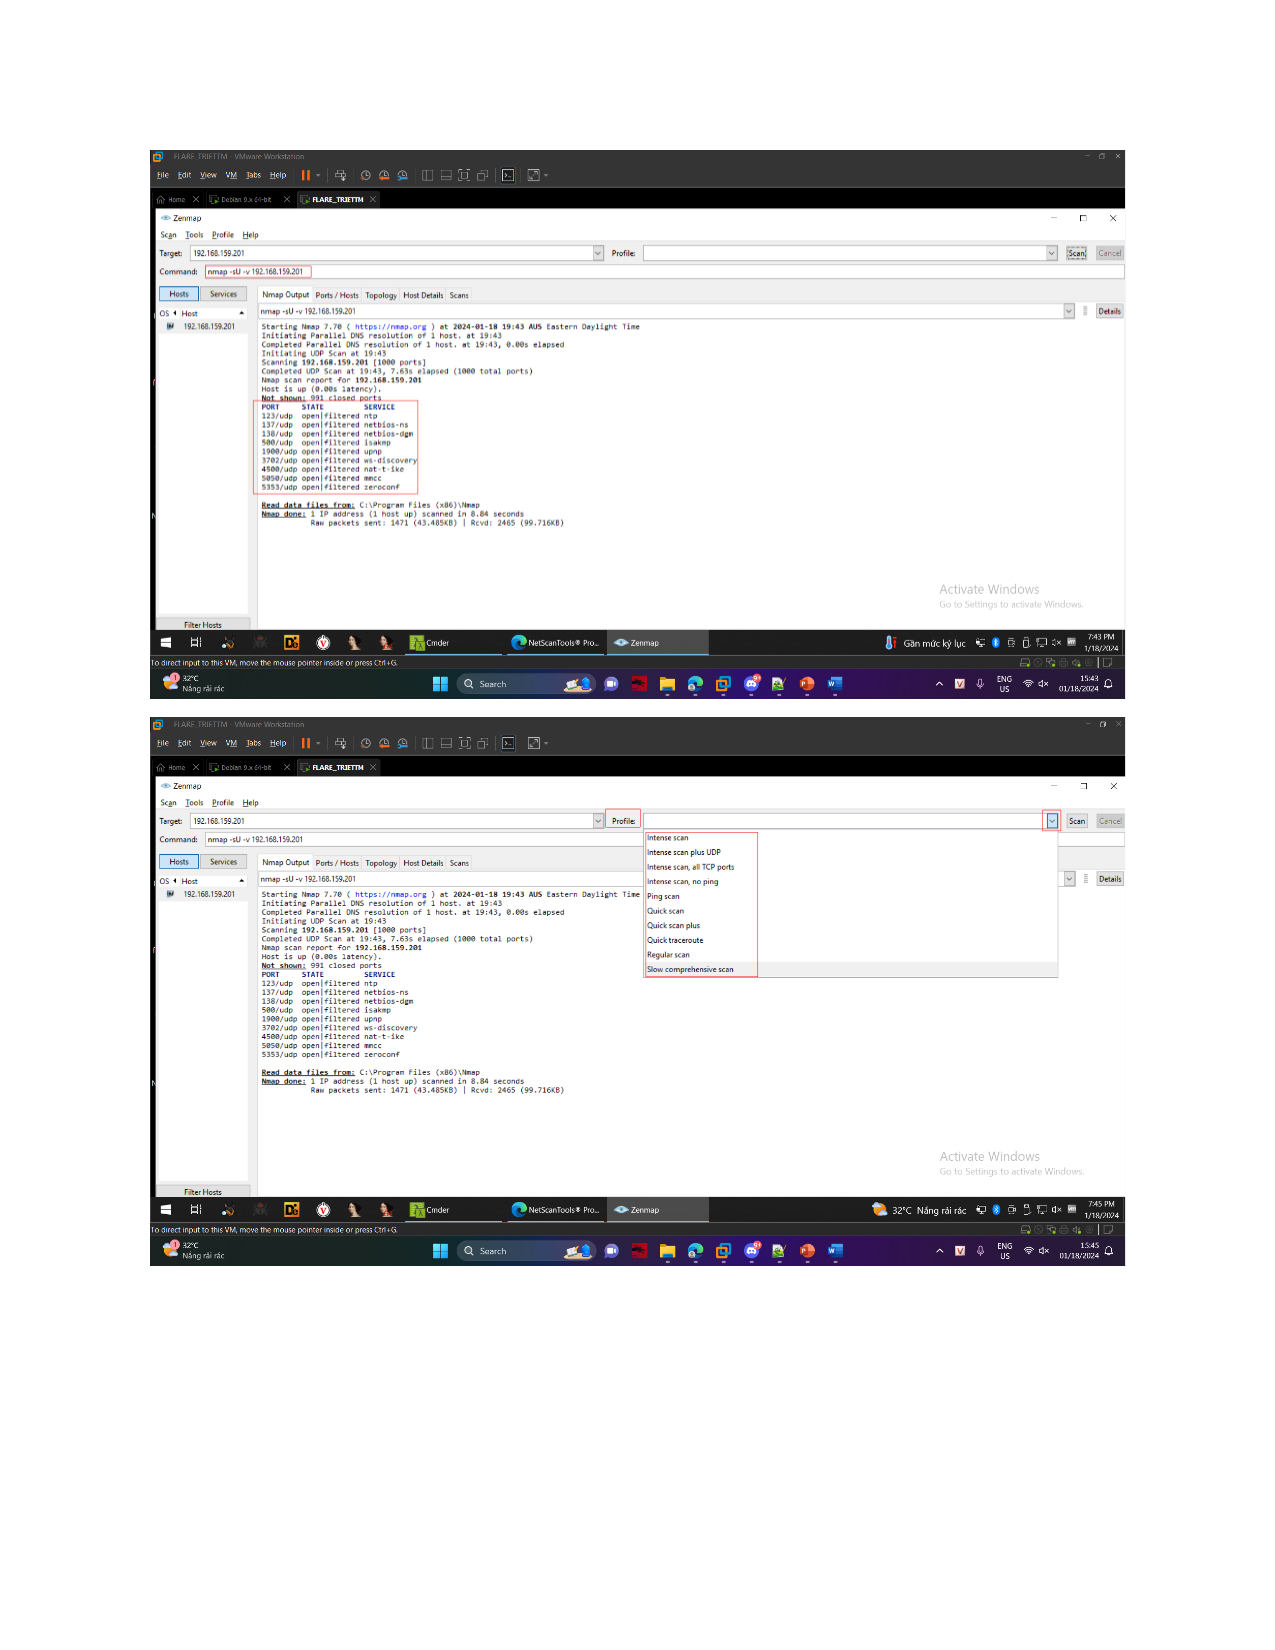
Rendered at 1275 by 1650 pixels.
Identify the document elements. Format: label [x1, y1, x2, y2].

picture [150, 717, 1125, 1266]
picture [150, 150, 1125, 699]
